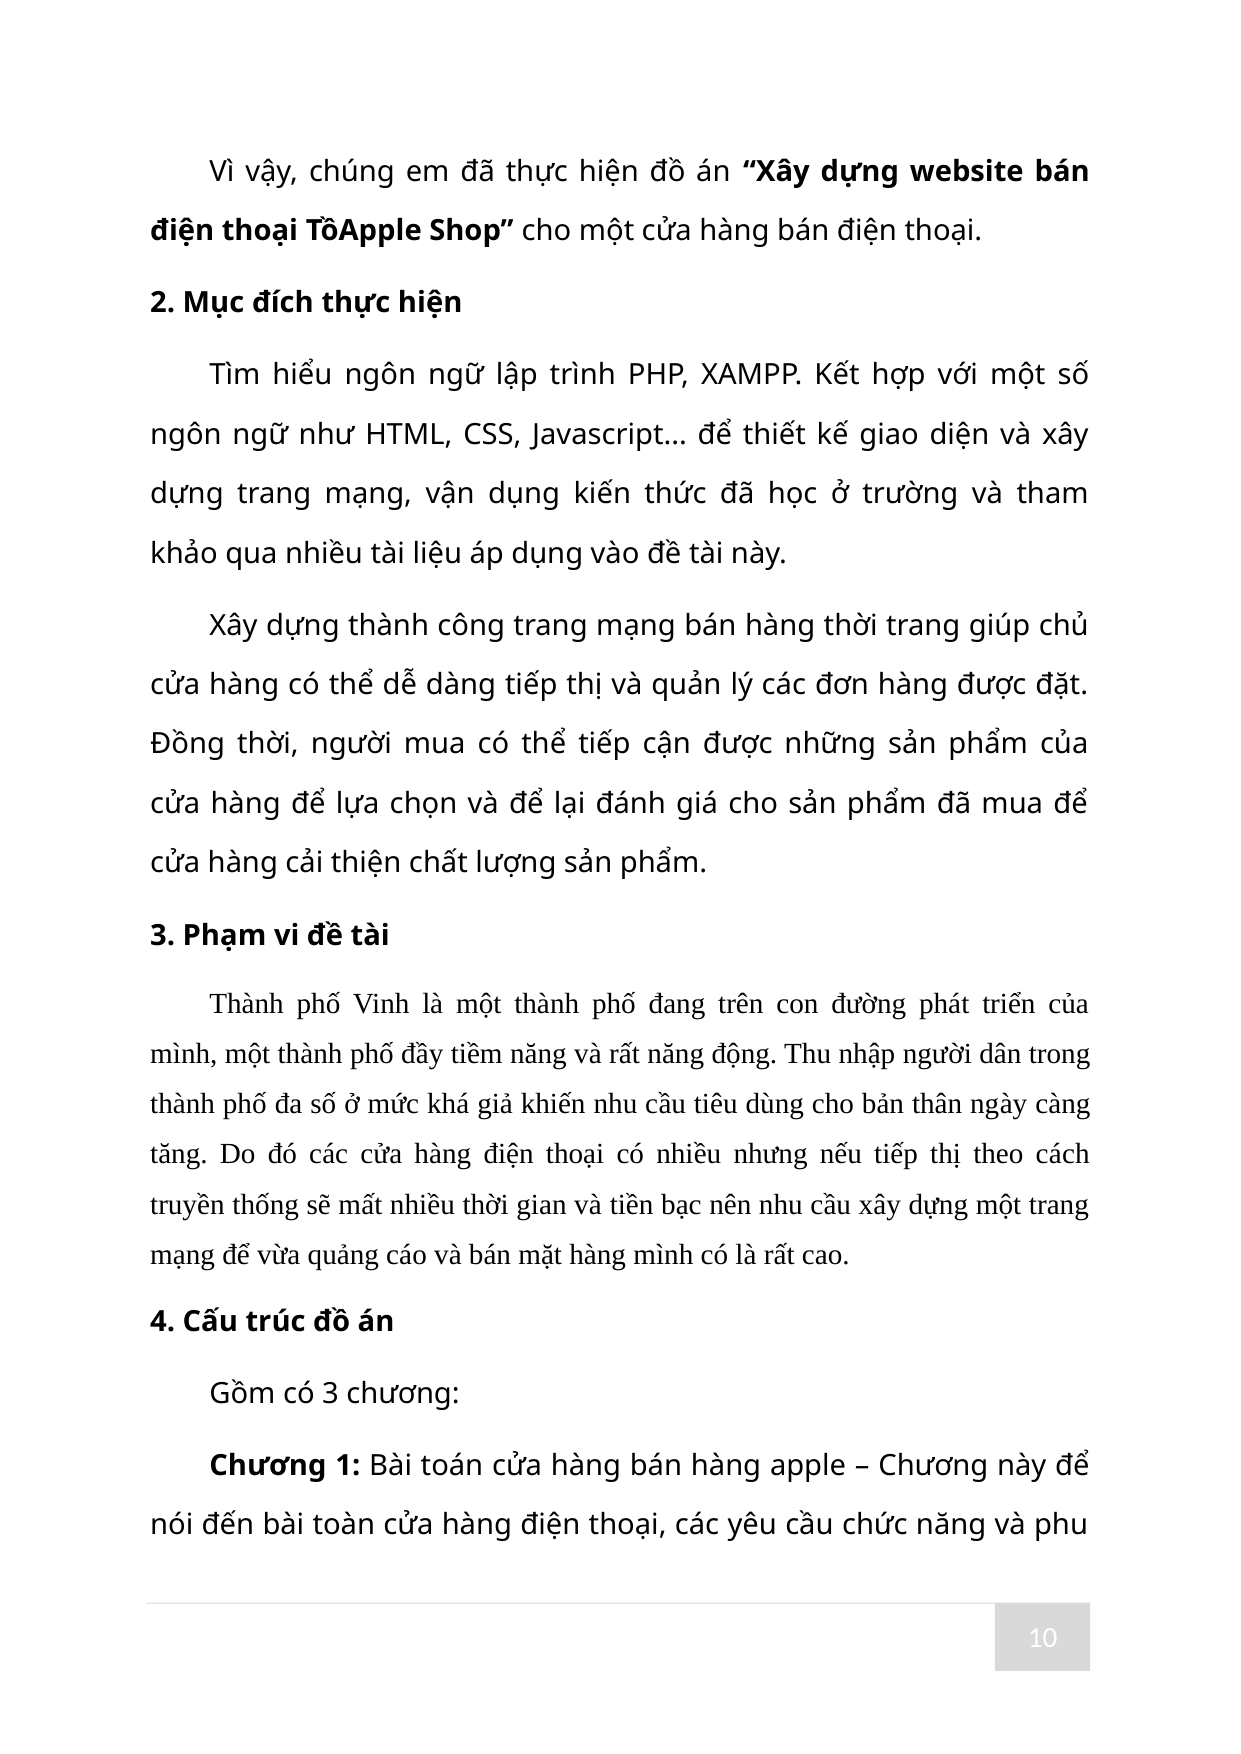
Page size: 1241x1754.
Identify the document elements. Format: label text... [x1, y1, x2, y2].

list 2. Mục đích thực hiện [150, 281, 1090, 321]
text Gồm có 3 chương: [150, 1372, 1090, 1412]
text Vì vậy, chúng em đã thực hiện đồ án “Xây dựng website bán điện thoại TồApple Shop” cho một cửa hàng bán điện thoại. [150, 150, 1090, 249]
text Tìm hiểu ngôn ngữ lập trình PHP, XAMPP. Kết hợp với một số ngôn ngữ như HTML, CSS, Javascript... để thiết kế giao diện và xây dựng trang mạng, vận dụng kiến thức đã học ở trường và tham khảo qua nhiều tài liệu áp dụng vào đề tài này. [150, 353, 1090, 572]
text Thành phố Vinh là một thành phố đang trên con đường phát triển của mình, một thành phố đầy tiềm năng và rất năng động. Thu nhập người dân trong thành phố đa số ở mức khá giả khiến nhu cầu tiêu dùng cho bản thân ngày càng tăng. Do đó các cửa hàng điện thoại có nhiều nhưng nếu tiếp thị theo cách truyền thống sẽ mất nhiều thời gian và tiền bạc nên nhu cầu xây dựng một trang mạng để vừa quảng cáo và bán mặt hàng mình có là rất cao. [150, 986, 1090, 1271]
list 3. Phạm vi đề tài [150, 914, 1090, 953]
text Xây dựng thành công trang mạng bán hàng thời trang giúp chủ cửa hàng có thể dễ dàng tiếp thị và quản lý các đơn hàng được đặt. Đồng thời, người mua có thể tiếp cận được những sản phẩm của cửa hàng để lựa chọn và để lại đánh giá cho sản phẩm đã mua để cửa hàng cải thiện chất lượng sản phẩm. [150, 604, 1090, 881]
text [150, 1444, 1090, 1543]
list 4. Cấu trúc đồ án [150, 1300, 1090, 1340]
